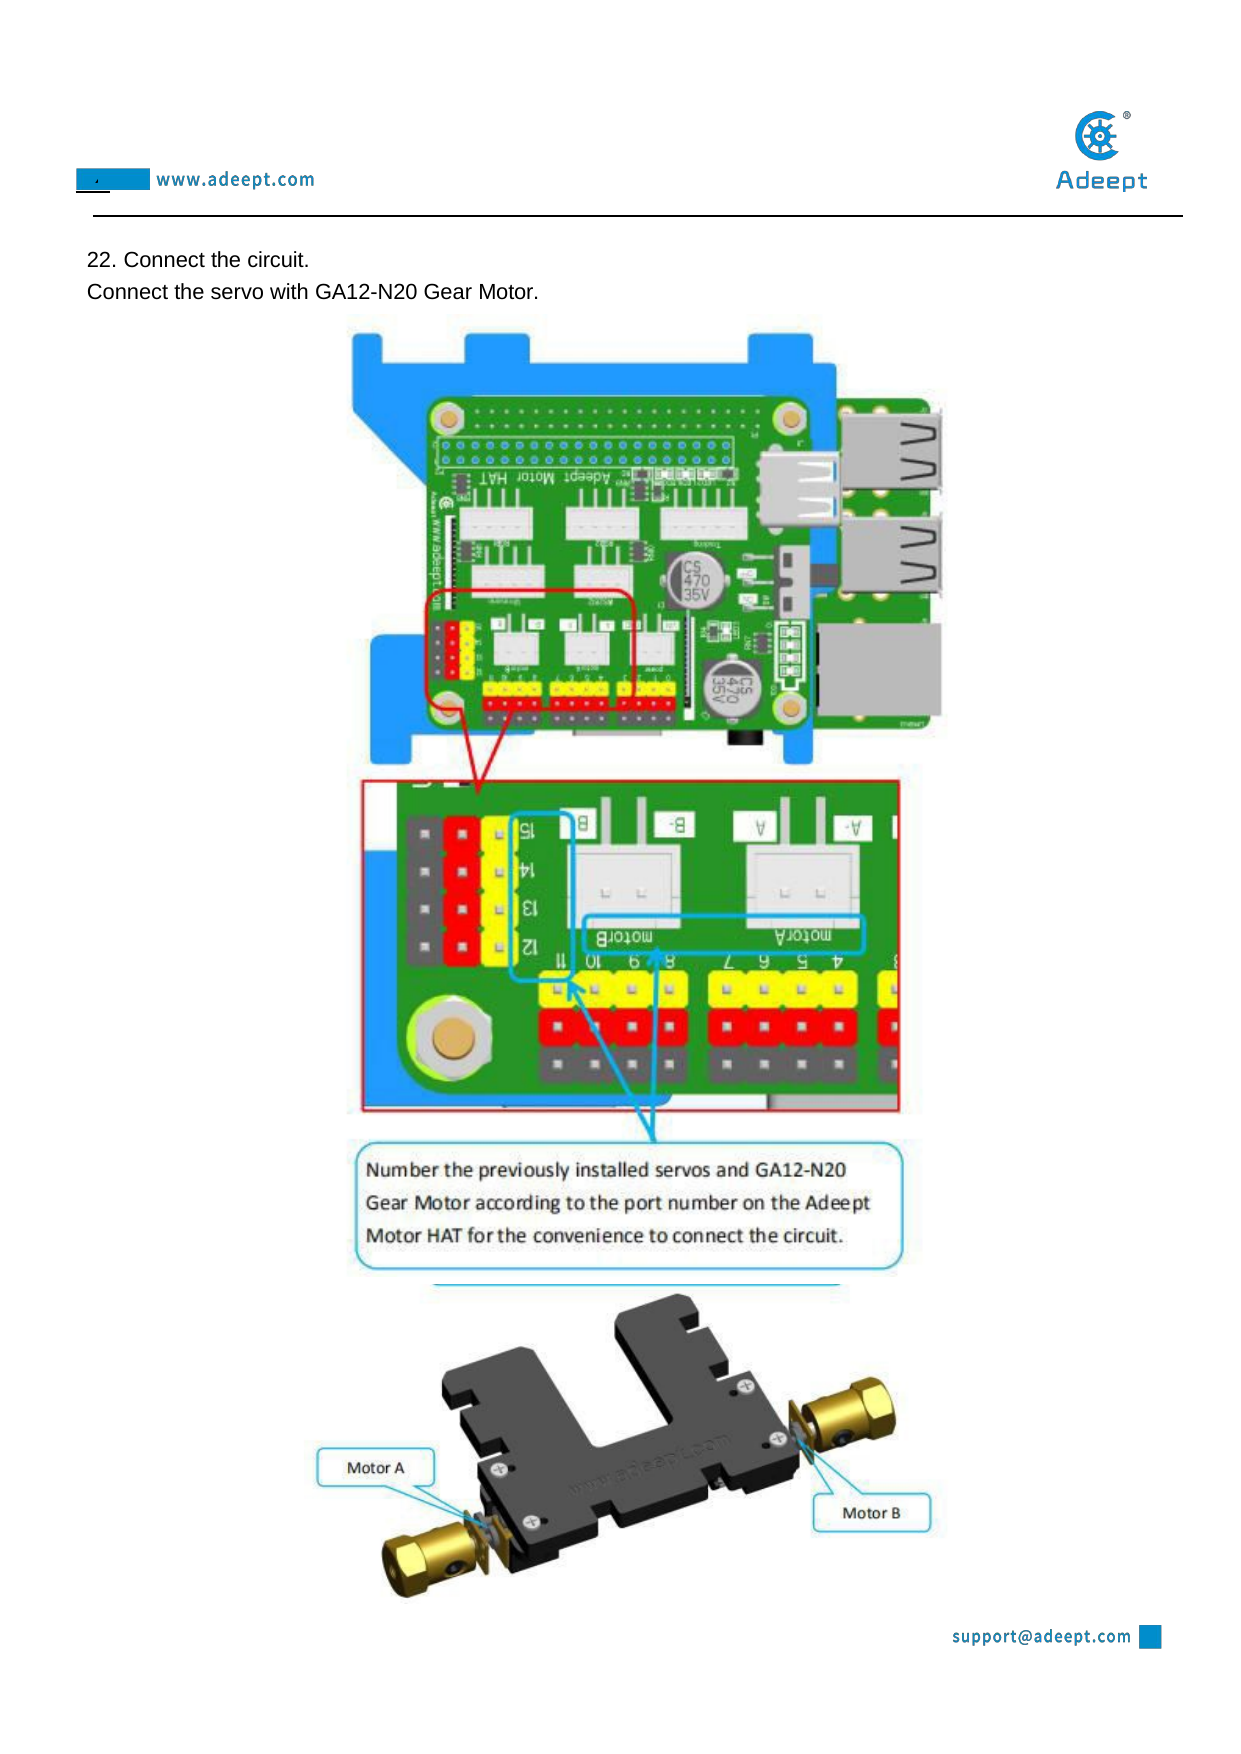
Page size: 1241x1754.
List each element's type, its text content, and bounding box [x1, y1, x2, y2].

picture [946, 1625, 1139, 1649]
text Connect the servo with GA12-N20 Gear Motor. [87, 279, 1178, 304]
picture [1056, 111, 1147, 192]
list Connect the circuit. [87, 246, 1178, 272]
picture [247, 314, 1015, 1277]
picture [303, 1284, 956, 1604]
picture [75, 167, 343, 191]
